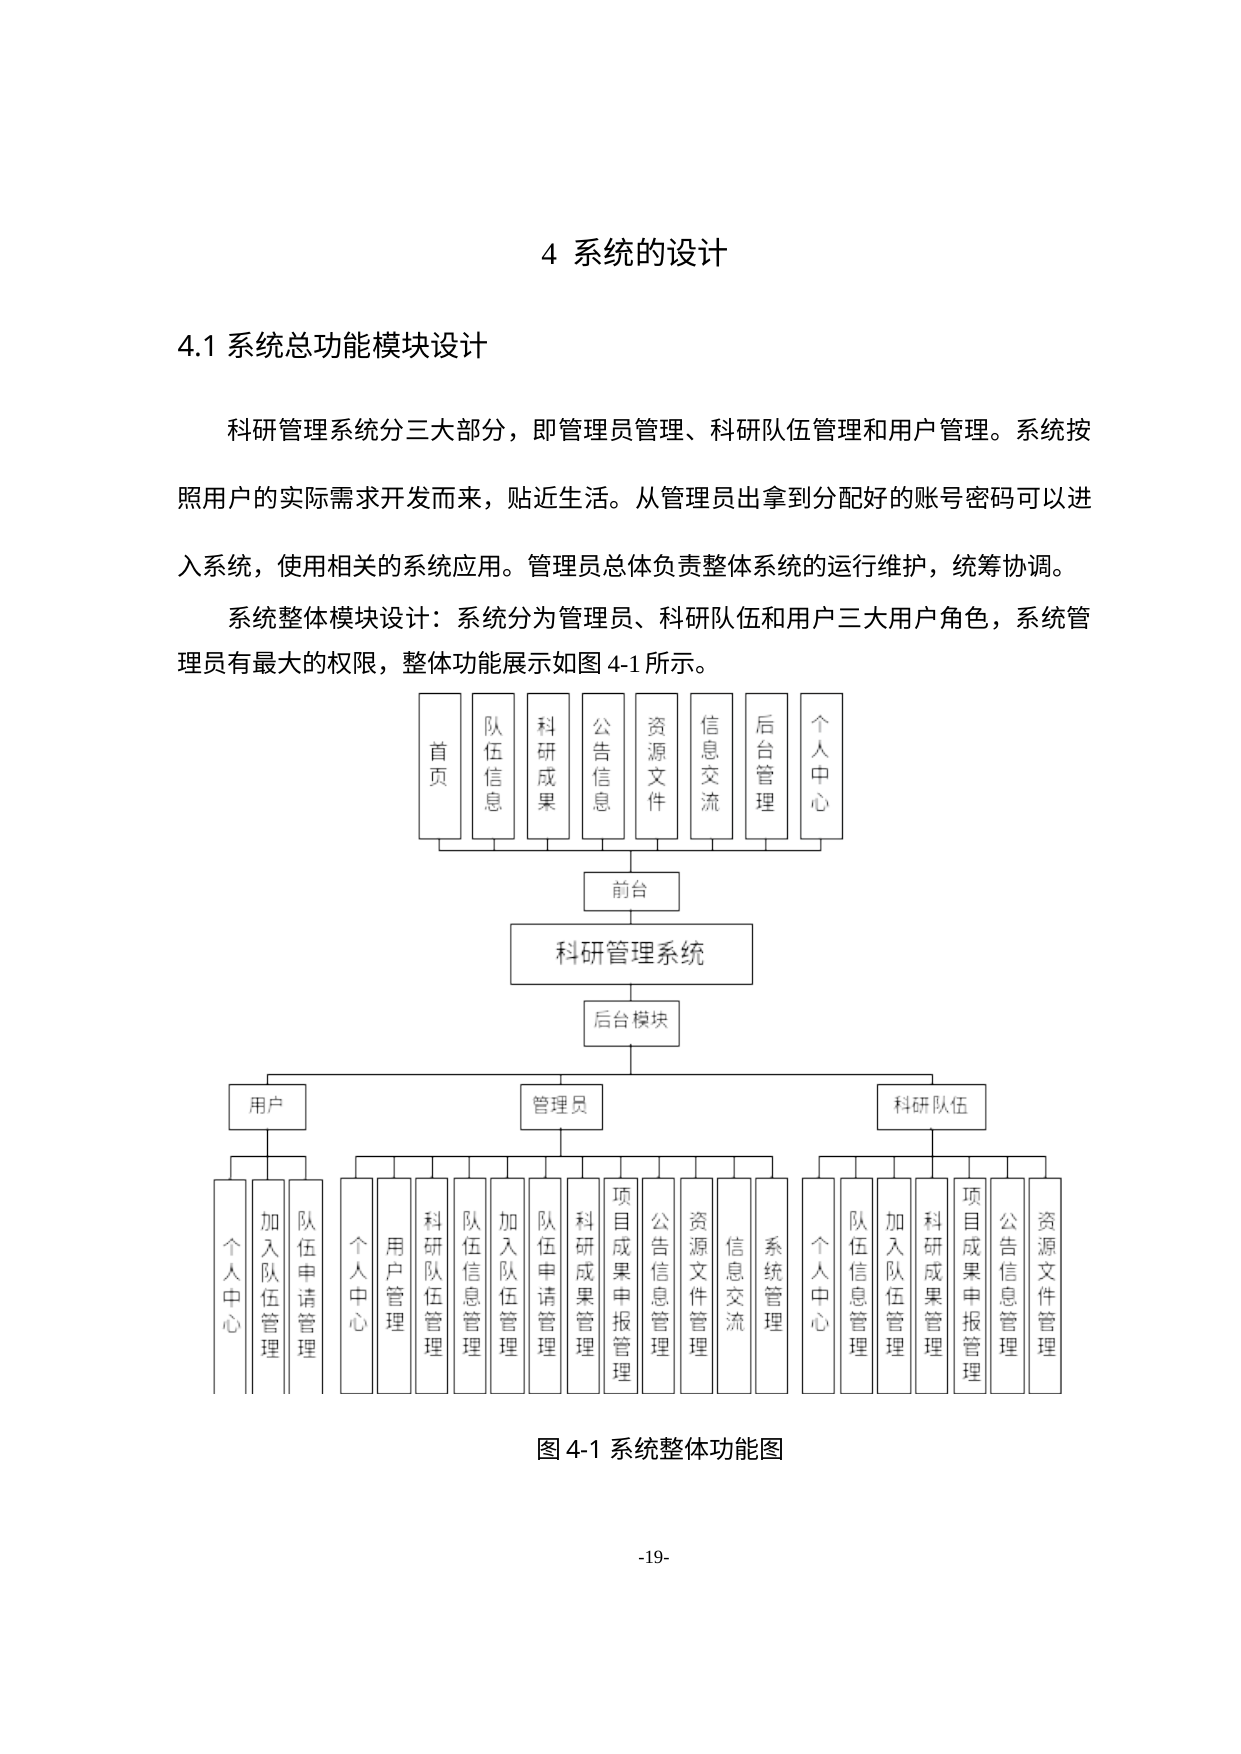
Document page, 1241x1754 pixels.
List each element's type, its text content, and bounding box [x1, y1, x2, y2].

text 系统整体模块设计：系统分为管理员、科研队伍和用户三大用户角色，系统管理员有最大的权限，整体功能展示如图4-1所示。 [177, 598, 1092, 680]
text 科研管理系统分三大部分，即管理员管理、科研队伍管理和用户管理。系统按照用户的实际需求开发而来，贴近生活。从管理员出拿到分配好的账号密码可以进入系统，使用相关的系统应用。管理员总体负责整体系统的运行维护，统筹协调。 [177, 394, 1092, 598]
text 4 系统的设计 [177, 217, 1092, 284]
subtitle 4.1 系统总功能模块设计 [177, 309, 1092, 377]
text 图4-1 系统整体功能图 [177, 1414, 1092, 1482]
